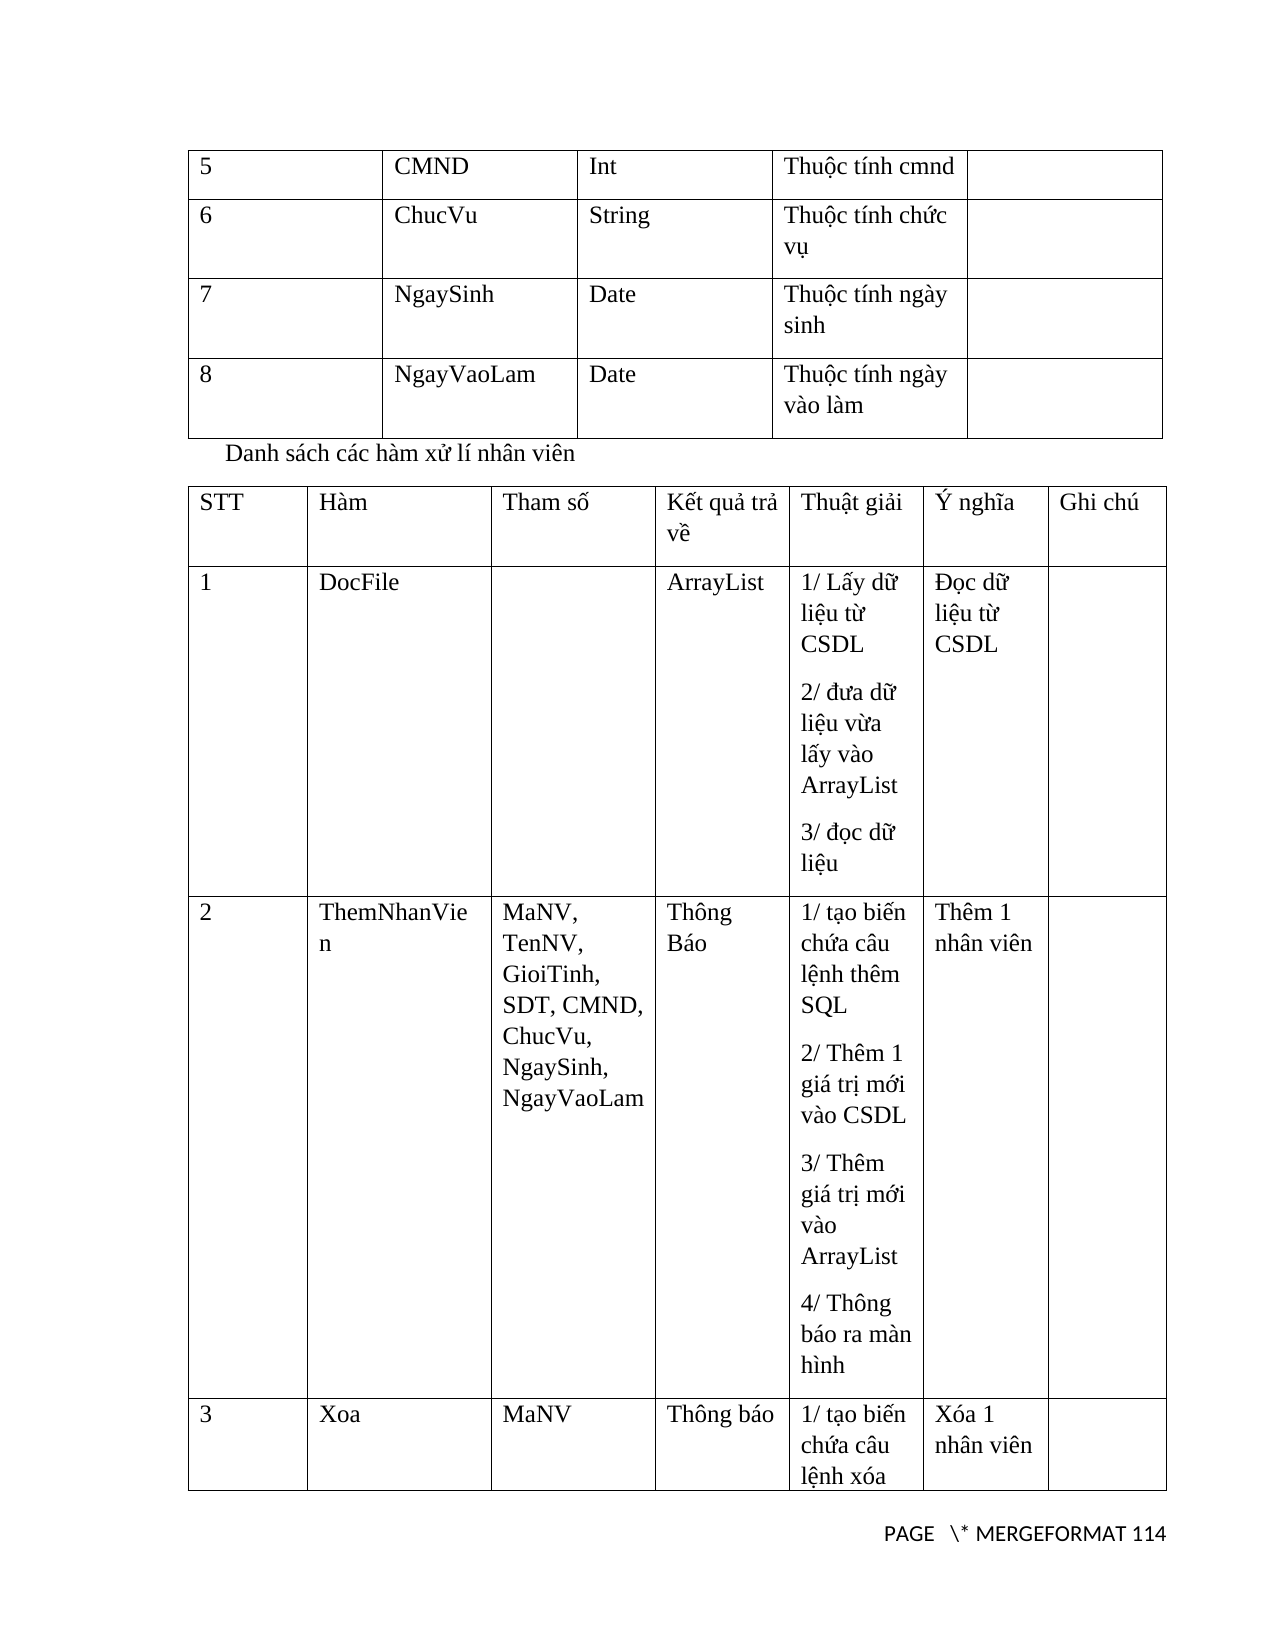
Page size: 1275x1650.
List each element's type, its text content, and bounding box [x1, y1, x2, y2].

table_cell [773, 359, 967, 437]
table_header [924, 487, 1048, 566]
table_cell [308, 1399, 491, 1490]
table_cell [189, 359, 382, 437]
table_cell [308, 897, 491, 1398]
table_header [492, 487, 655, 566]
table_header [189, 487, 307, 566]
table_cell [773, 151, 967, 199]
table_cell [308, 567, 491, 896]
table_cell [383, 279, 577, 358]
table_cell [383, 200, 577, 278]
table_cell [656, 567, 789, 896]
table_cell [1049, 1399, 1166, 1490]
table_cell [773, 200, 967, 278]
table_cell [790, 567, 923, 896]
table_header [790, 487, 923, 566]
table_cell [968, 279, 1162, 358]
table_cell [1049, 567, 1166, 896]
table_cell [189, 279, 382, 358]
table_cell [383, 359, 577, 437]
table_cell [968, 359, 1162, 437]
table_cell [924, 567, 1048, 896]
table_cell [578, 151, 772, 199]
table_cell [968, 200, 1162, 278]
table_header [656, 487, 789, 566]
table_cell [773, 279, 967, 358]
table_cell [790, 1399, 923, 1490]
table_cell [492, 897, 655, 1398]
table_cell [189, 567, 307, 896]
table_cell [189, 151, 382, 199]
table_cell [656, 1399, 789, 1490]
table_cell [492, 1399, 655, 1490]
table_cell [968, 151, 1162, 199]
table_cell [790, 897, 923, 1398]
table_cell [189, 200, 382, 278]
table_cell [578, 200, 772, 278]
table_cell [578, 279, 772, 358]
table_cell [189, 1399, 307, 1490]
list Danh sách các hàm xử lí nhân viên [225, 438, 1167, 467]
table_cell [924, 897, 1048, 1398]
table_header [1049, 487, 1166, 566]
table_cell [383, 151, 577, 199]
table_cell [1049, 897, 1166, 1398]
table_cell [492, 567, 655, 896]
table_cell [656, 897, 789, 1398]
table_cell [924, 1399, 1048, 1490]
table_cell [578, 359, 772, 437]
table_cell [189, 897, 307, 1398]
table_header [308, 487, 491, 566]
